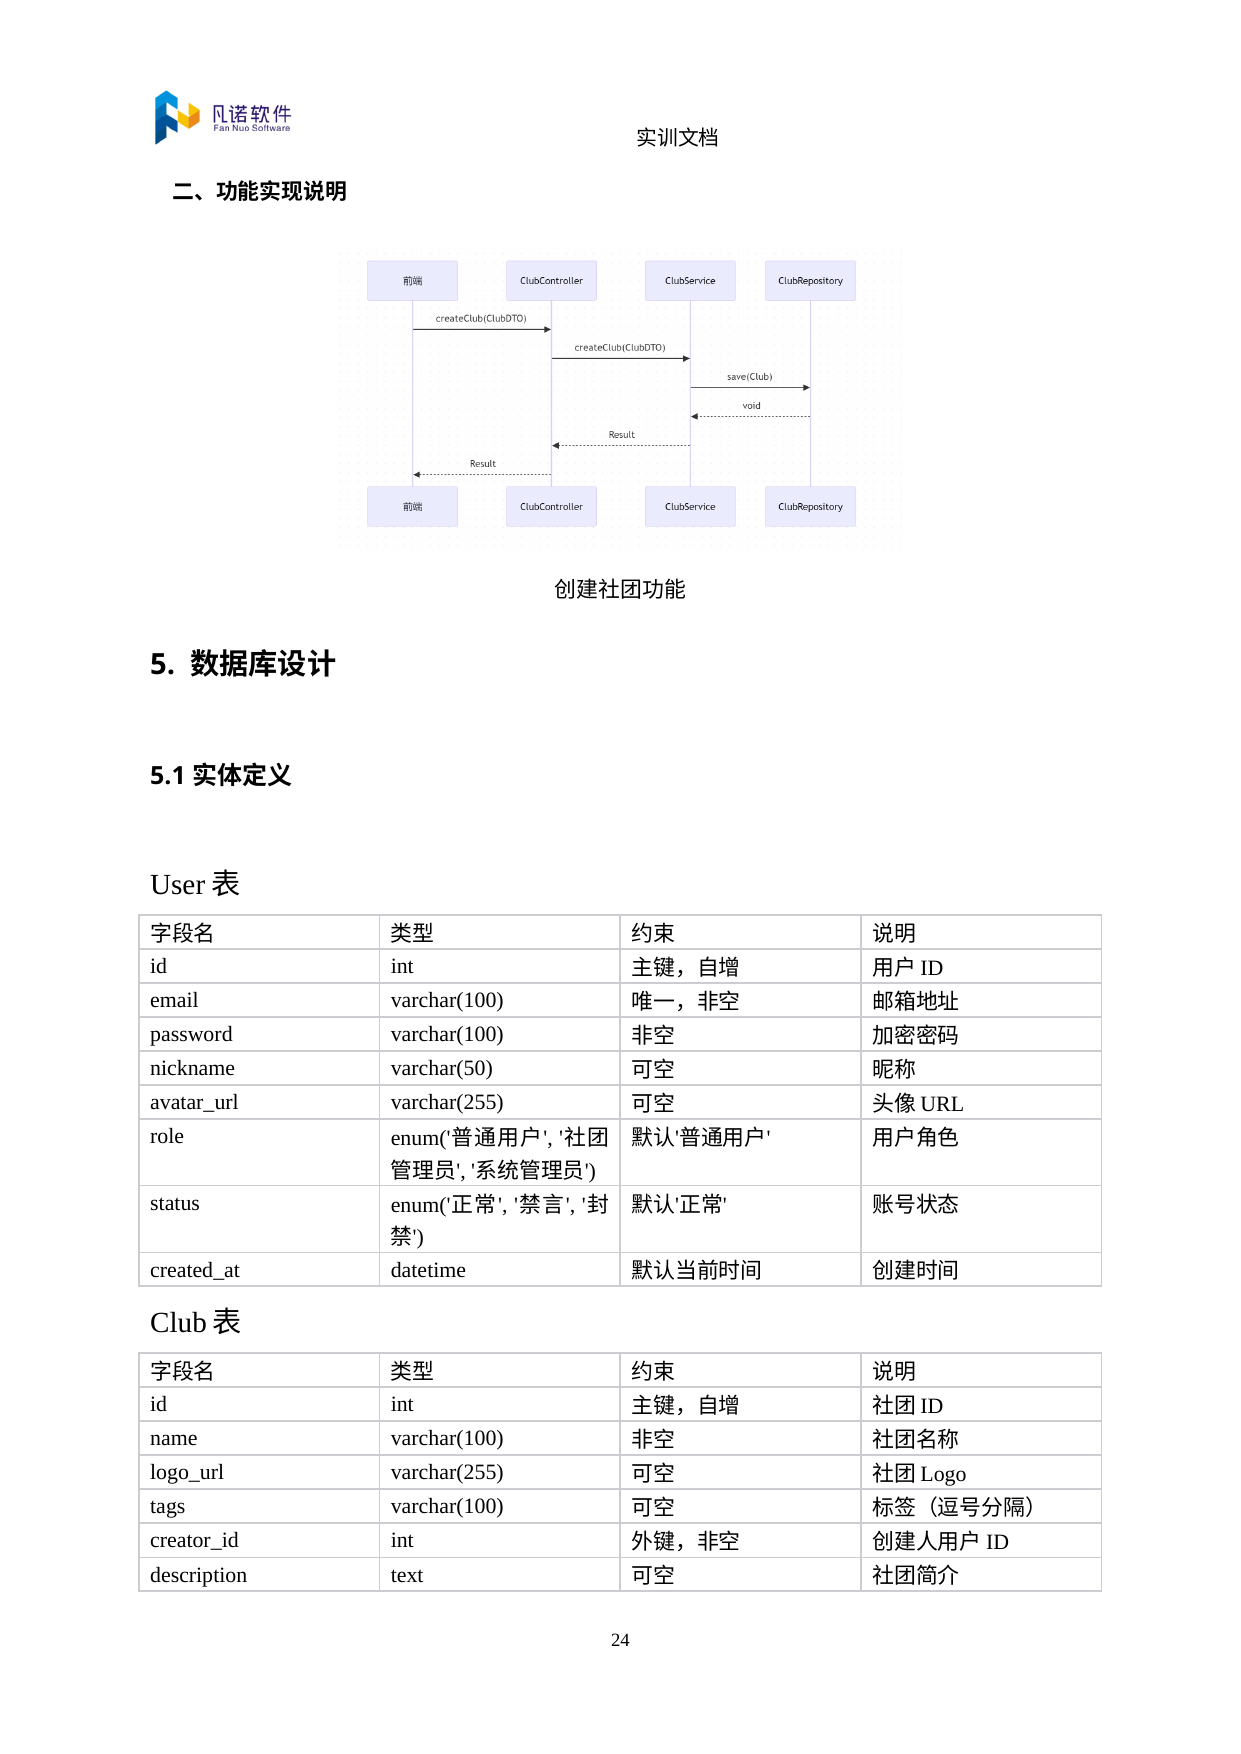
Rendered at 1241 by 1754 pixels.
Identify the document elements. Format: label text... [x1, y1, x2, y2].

table_cell 社团ID [862, 1388, 1101, 1420]
table_cell 用户角色 [862, 1120, 1101, 1185]
table_cell 创建人用户ID [862, 1524, 1101, 1556]
table_cell 创建时间 [862, 1253, 1101, 1285]
table_cell email [140, 984, 379, 1016]
table_cell status [140, 1186, 379, 1251]
text User表 [150, 849, 1090, 914]
table_cell 加密密码 [862, 1018, 1101, 1050]
table_cell varchar(255) [380, 1456, 619, 1488]
table_cell 非空 [621, 1018, 860, 1050]
table_cell 可空 [621, 1456, 860, 1488]
table_cell tags [140, 1490, 379, 1522]
table_header 类型 [380, 1354, 619, 1386]
text Club表 [150, 1287, 1090, 1352]
table_header 说明 [862, 916, 1101, 948]
table_cell int [380, 950, 619, 982]
table_cell 昵称 [862, 1052, 1101, 1084]
table_header 约束 [621, 1354, 860, 1386]
text 创建社团功能 [150, 572, 1090, 604]
table_cell varchar(100) [380, 1422, 619, 1454]
table_cell 主键，自增 [621, 1388, 860, 1420]
table_cell 非空 [621, 1422, 860, 1454]
table_cell 账号状态 [862, 1186, 1101, 1251]
table_cell 可空 [621, 1490, 860, 1522]
picture [150, 88, 295, 145]
table_cell 用户ID [862, 950, 1101, 982]
table_cell logo_url [140, 1456, 379, 1488]
table_cell 默认'普通用户' [621, 1120, 860, 1185]
table_cell datetime [380, 1253, 619, 1285]
table_cell varchar(100) [380, 1018, 619, 1050]
table_cell 外键，非空 [621, 1524, 860, 1556]
table_cell 主键，自增 [621, 950, 860, 982]
table_cell avatar_url [140, 1086, 379, 1118]
table_cell 可空 [621, 1558, 860, 1590]
table_cell int [380, 1388, 619, 1420]
table_cell 可空 [621, 1086, 860, 1118]
table_cell varchar(100) [380, 1490, 619, 1522]
table_cell 唯一，非空 [621, 984, 860, 1016]
subtitle 数据库设计 [150, 629, 1090, 694]
table_cell varchar(50) [380, 1052, 619, 1084]
table_header 字段名 [140, 916, 379, 948]
picture [338, 246, 902, 554]
table_header 字段名 [140, 1354, 379, 1386]
table_cell created_at [140, 1253, 379, 1285]
table_cell 社团简介 [862, 1558, 1101, 1590]
table_cell 默认当前时间 [621, 1253, 860, 1285]
table_cell id [140, 950, 379, 982]
table_cell text [380, 1558, 619, 1590]
table_cell 邮箱地址 [862, 984, 1101, 1016]
table_cell 可空 [621, 1052, 860, 1084]
table_cell 标签（逗号分隔） [862, 1490, 1101, 1522]
table_cell varchar(255) [380, 1086, 619, 1118]
table_cell 默认'正常' [621, 1186, 860, 1251]
table_cell 社团Logo [862, 1456, 1101, 1488]
table_cell password [140, 1018, 379, 1050]
table_cell varchar(100) [380, 984, 619, 1016]
table_cell 头像URL [862, 1086, 1101, 1118]
table_cell enum('普通用户', '社团管理员', '系统管理员') [380, 1120, 619, 1185]
table_cell int [380, 1524, 619, 1556]
table_cell role [140, 1120, 379, 1185]
table_cell name [140, 1422, 379, 1454]
table_cell nickname [140, 1052, 379, 1084]
table_cell creator_id [140, 1524, 379, 1556]
table_cell description [140, 1558, 379, 1590]
table_header 类型 [380, 916, 619, 948]
table_cell enum('正常', '禁言', '封禁') [380, 1186, 619, 1251]
table_cell id [140, 1388, 379, 1420]
table_cell 社团名称 [862, 1422, 1101, 1454]
table_header 约束 [621, 916, 860, 948]
table_header 说明 [862, 1354, 1101, 1386]
